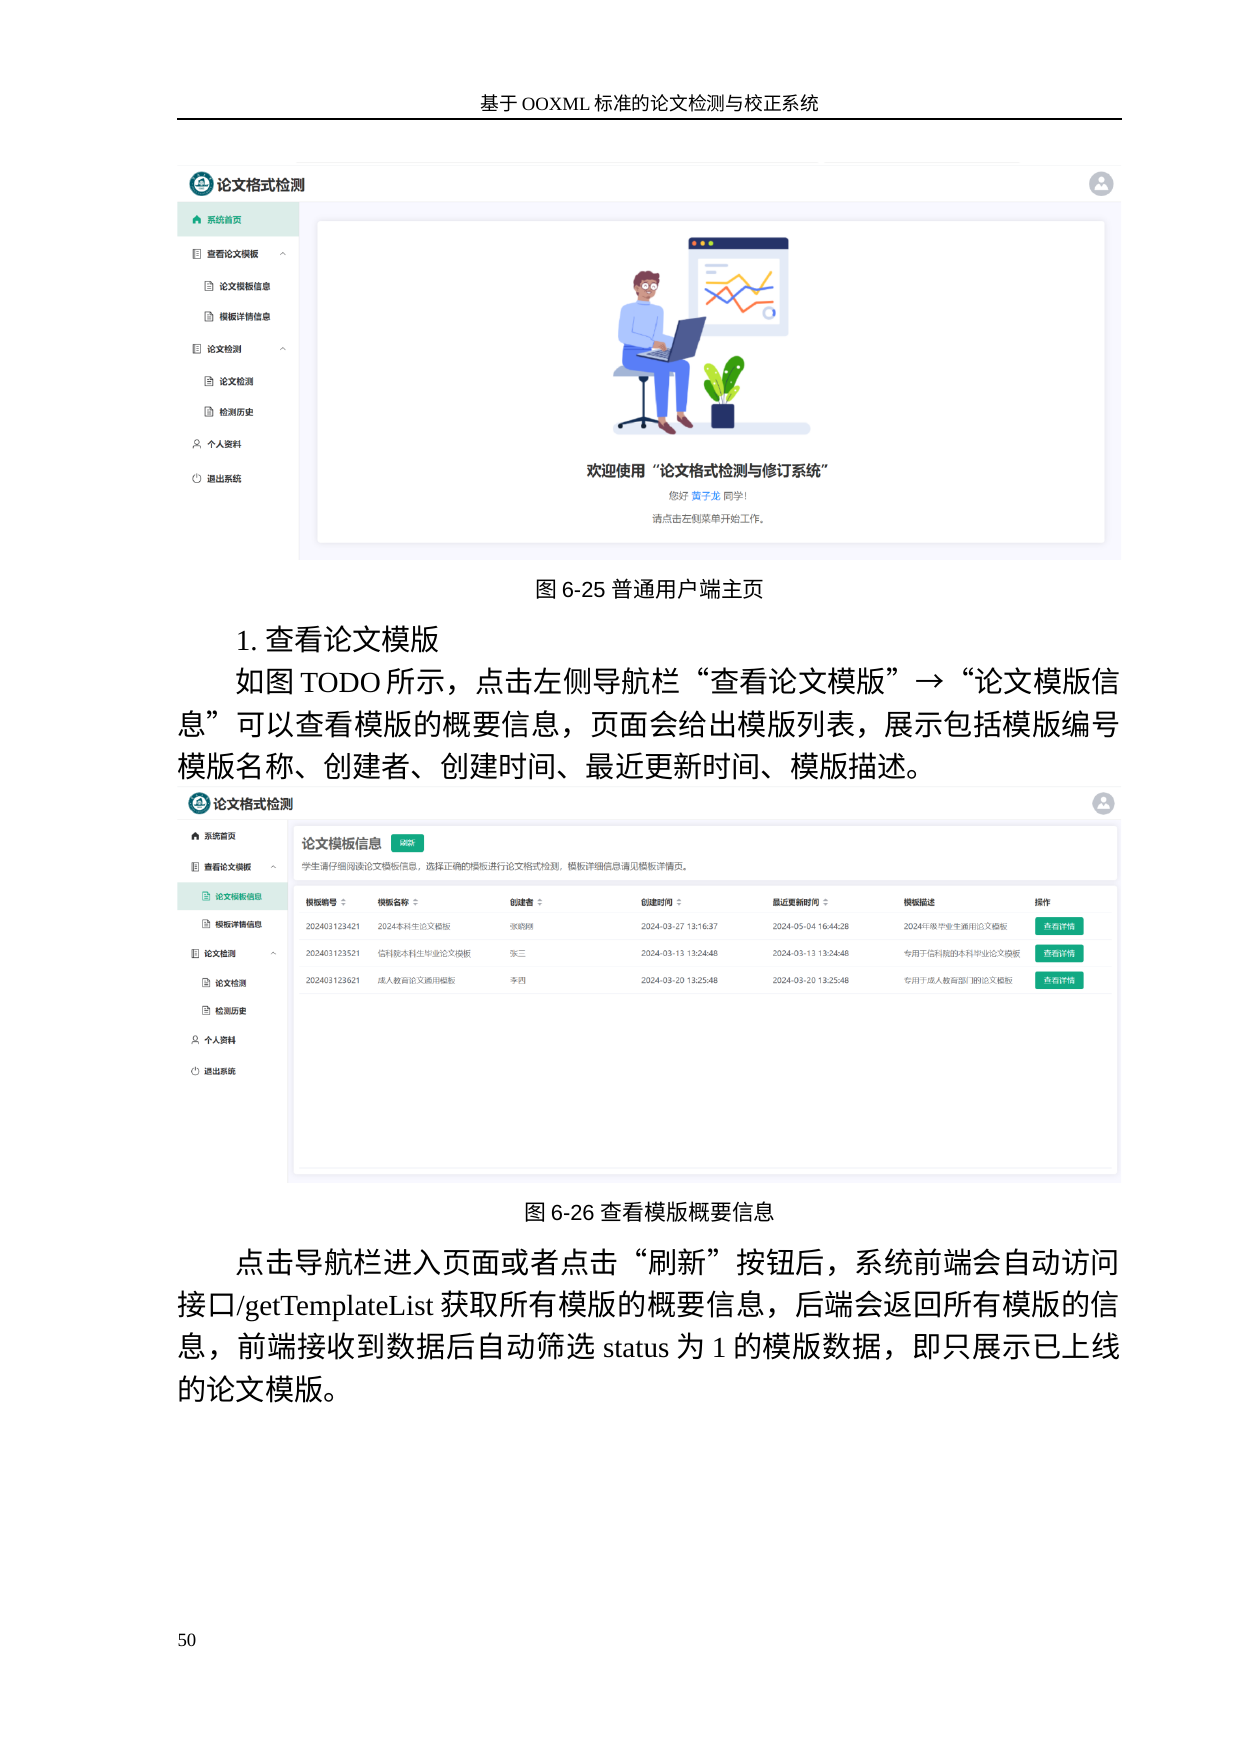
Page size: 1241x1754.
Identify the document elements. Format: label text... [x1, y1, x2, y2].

picture [177, 785, 1122, 1183]
picture [177, 162, 1122, 560]
text 点击导航栏进入页面或者点击“刷新”按钮后，系统前端会自动访问接口/getTemplateList获取所有模版的概要信息，后端会返回所有模版的信息，前端接收到数据后自动筛选status为1的模版数据，即只展示已上线的论文模版。 [177, 1239, 1122, 1408]
list 查看论文模版 [177, 617, 1122, 659]
list 如图TODO所示，点击左侧导航栏“查看论文模版”→“论文模版信息”可以查看模版的概要信息，页面会给出模版列表，展示包括模版编号、模版名称、创建者、创建时间、最近更新时间、模版描述。 [177, 659, 1122, 785]
